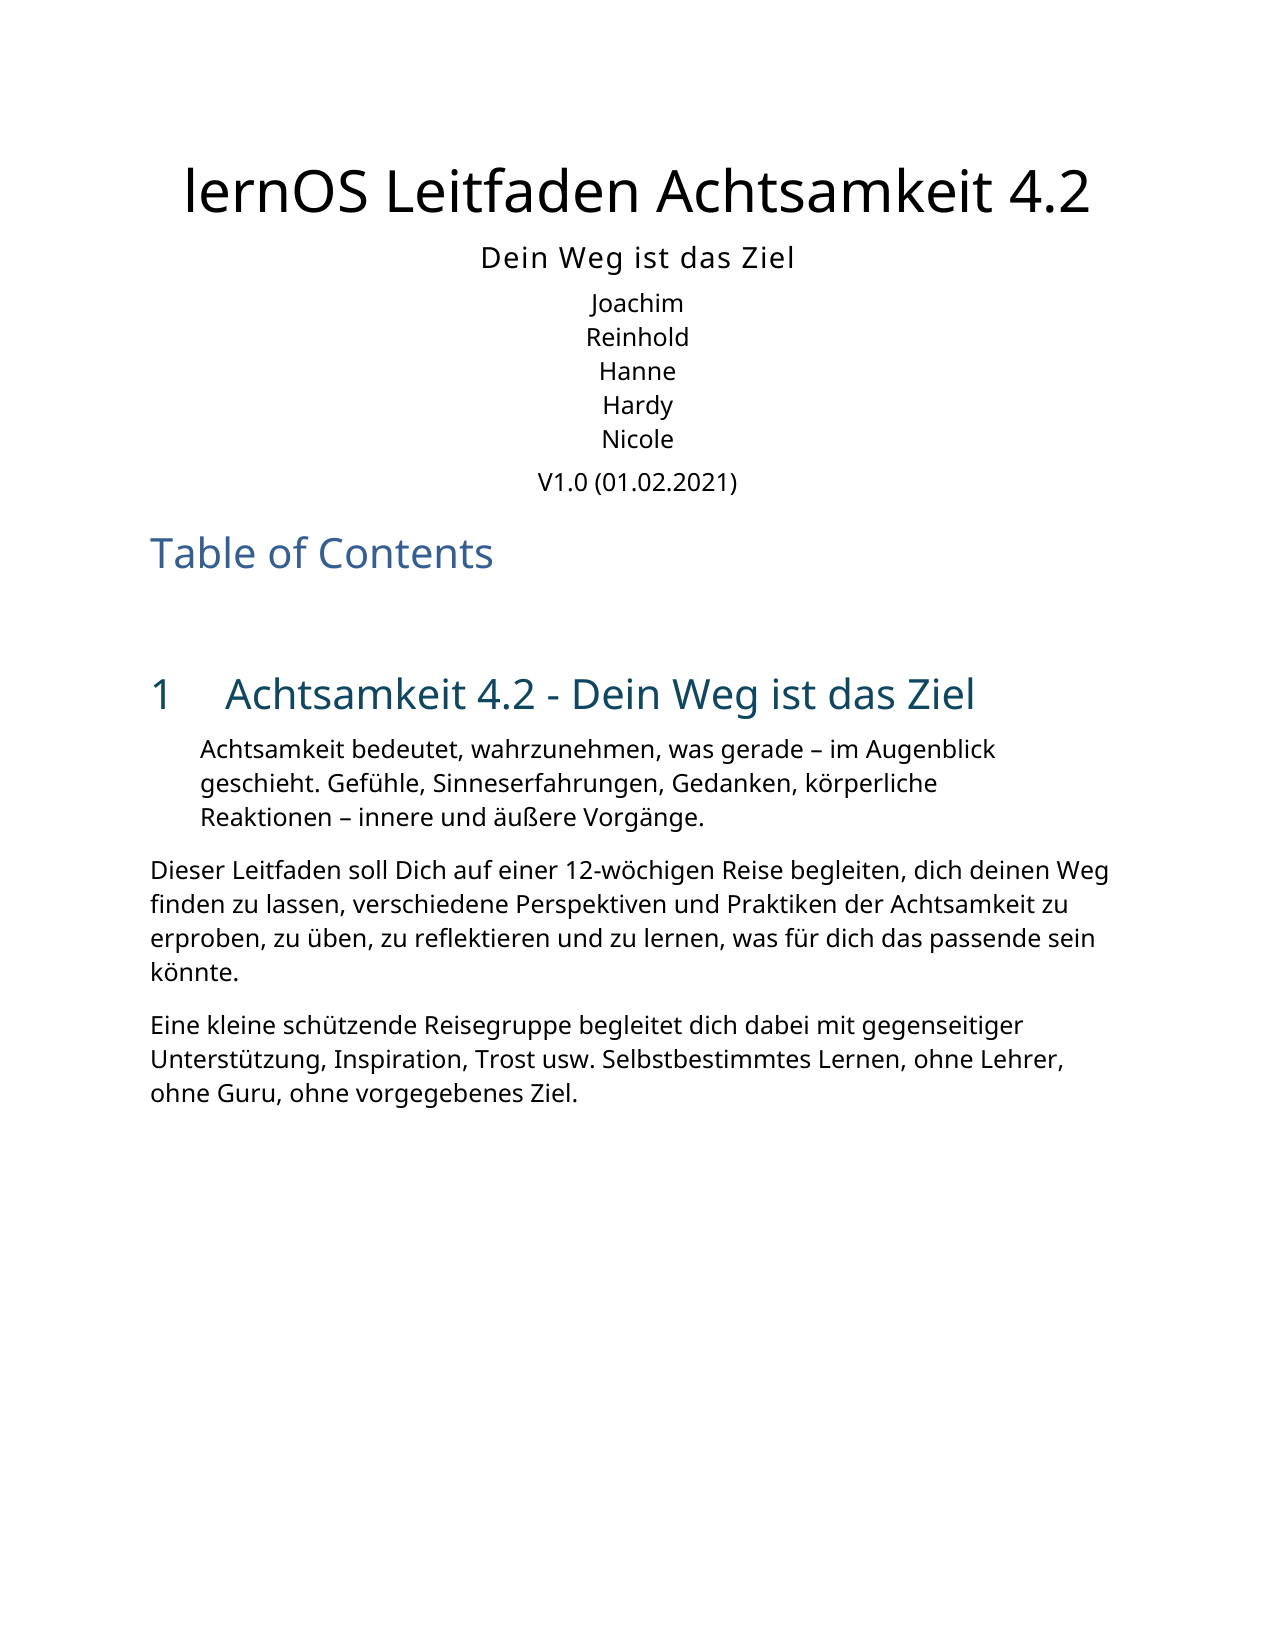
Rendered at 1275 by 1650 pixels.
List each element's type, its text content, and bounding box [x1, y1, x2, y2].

subtitle 1 Achtsamkeit 4.2 - Dein Weg ist das Ziel [150, 665, 1125, 721]
text Dieser Leitfaden soll Dich auf einer 12-wöchigen Reise begleiten, dich deinen Weg finden zu lassen, verschiedene Perspektiven und Praktiken der Achtsamkeit zu erproben, zu üben, zu reflektieren und zu lernen, was für dich das passende sein könnte. [150, 853, 1125, 989]
text Nicole [150, 422, 1125, 456]
text V1.0 (01.02.2021) [150, 464, 1125, 498]
text Hanne [150, 354, 1125, 388]
text Achtsamkeit bedeutet, wahrzunehmen, was gerade – im Augenblick geschieht. Gefühle, Sinneserfahrungen, Gedanken, körperliche Reaktionen – innere und äußere Vorgänge. [200, 732, 1075, 834]
title lernOS Leitfaden Achtsamkeit 4.2 [150, 150, 1125, 229]
text Joachim [150, 286, 1125, 320]
subtitle Dein Weg ist das Ziel [150, 238, 1125, 277]
text Reinhold [150, 320, 1125, 354]
text Eine kleine schützende Reisegruppe begleitet dich dabei mit gegenseitiger Unterstützung, Inspiration, Trost usw. Selbstbestimmtes Lernen, ohne Lehrer, ohne Guru, ohne vorgegebenes Ziel. [150, 1008, 1125, 1110]
text Hardy [150, 388, 1125, 422]
